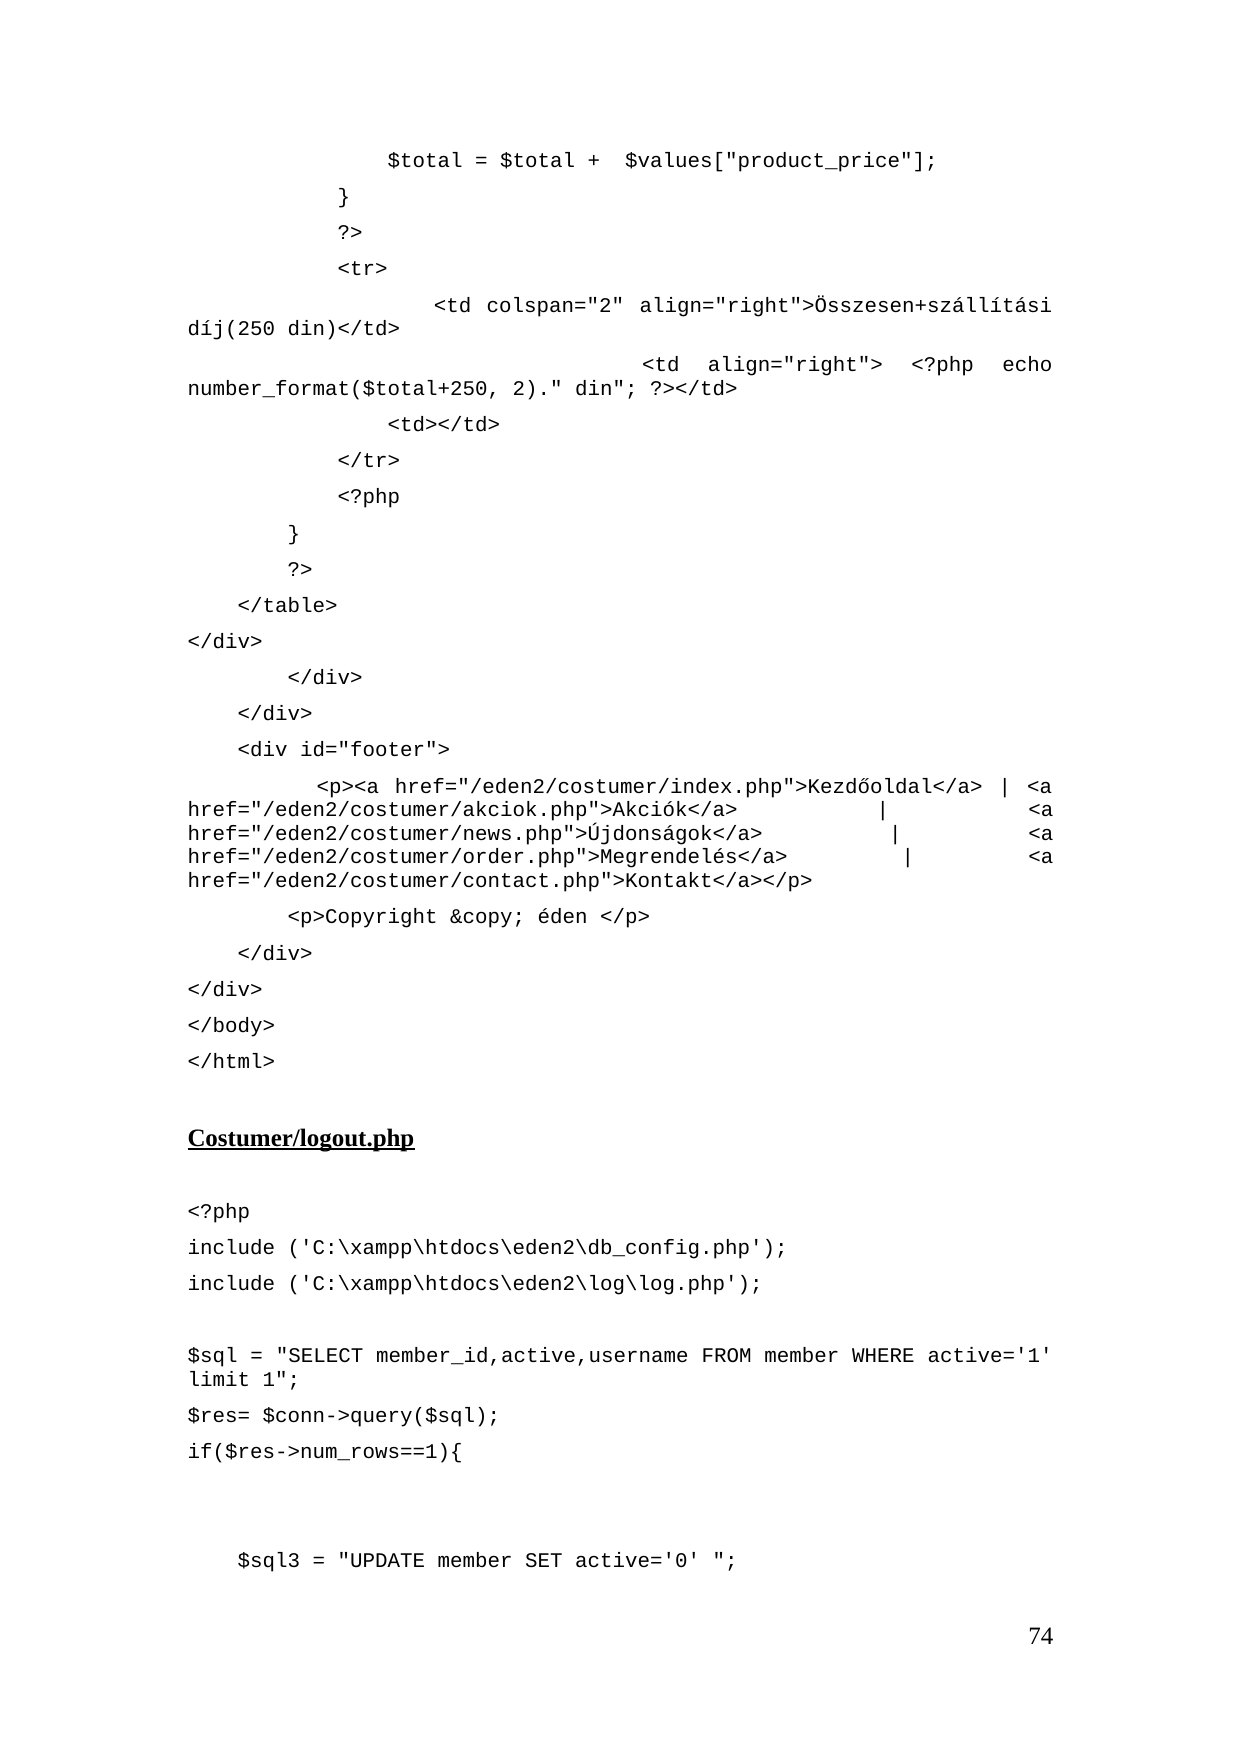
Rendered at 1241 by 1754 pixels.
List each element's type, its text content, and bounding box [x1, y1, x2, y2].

text include ('C:\xampp\htdocs\eden2\log\log.php'); [187, 1273, 1053, 1297]
text <td colspan="2" align="right">Összesen+szállítási díj(250 din)</td> [187, 294, 1053, 342]
text } [187, 523, 1053, 546]
text ?> [187, 559, 1053, 582]
text </body> [187, 1015, 1053, 1038]
text if($res->num_rows==1){ [187, 1441, 1053, 1465]
text <tr> [187, 258, 1053, 282]
text <td align="right"> <?php echo number_format($total+250, 2)." din"; ?></td> [187, 354, 1053, 402]
text <p>Copyright &copy; éden </p> [187, 906, 1053, 930]
text </div> [187, 631, 1053, 655]
text <div id="footer"> [187, 739, 1053, 763]
text <td></td> [187, 414, 1053, 438]
text </div> [187, 667, 1053, 691]
text </div> [187, 942, 1053, 966]
text include ('C:\xampp\htdocs\eden2\db_config.php'); [187, 1237, 1053, 1260]
text <p><a href="/eden2/costumer/index.php">Kezdőoldal</a> | <a href="/eden2/costumer/akciok.php">Akciók</a> | <a href="/eden2/costumer/news.php">Újdonságok</a> | <a href="/eden2/costumer/order.php">Megrendelés</a> | <a href="/eden2/costumer/contact.php">Kontakt</a></p> [187, 776, 1053, 894]
text <?php [187, 486, 1053, 510]
text $sql = "SELECT member_id,active,username FROM member WHERE active='1' limit 1"; [187, 1345, 1053, 1392]
text Costumer/logout.php [187, 1123, 1053, 1152]
text } [187, 186, 1053, 210]
text </div> [187, 979, 1053, 1002]
text </html> [187, 1051, 1053, 1074]
text $res= $conn->query($sql); [187, 1405, 1053, 1429]
text </tr> [187, 450, 1053, 474]
text ?> [187, 222, 1053, 246]
text <?php [187, 1201, 1053, 1224]
text $sql3 = "UPDATE member SET active='0' "; [187, 1549, 1053, 1573]
text </div> [187, 703, 1053, 727]
text $total = $total + $values["product_price"]; [187, 150, 1053, 174]
text </table> [187, 595, 1053, 618]
